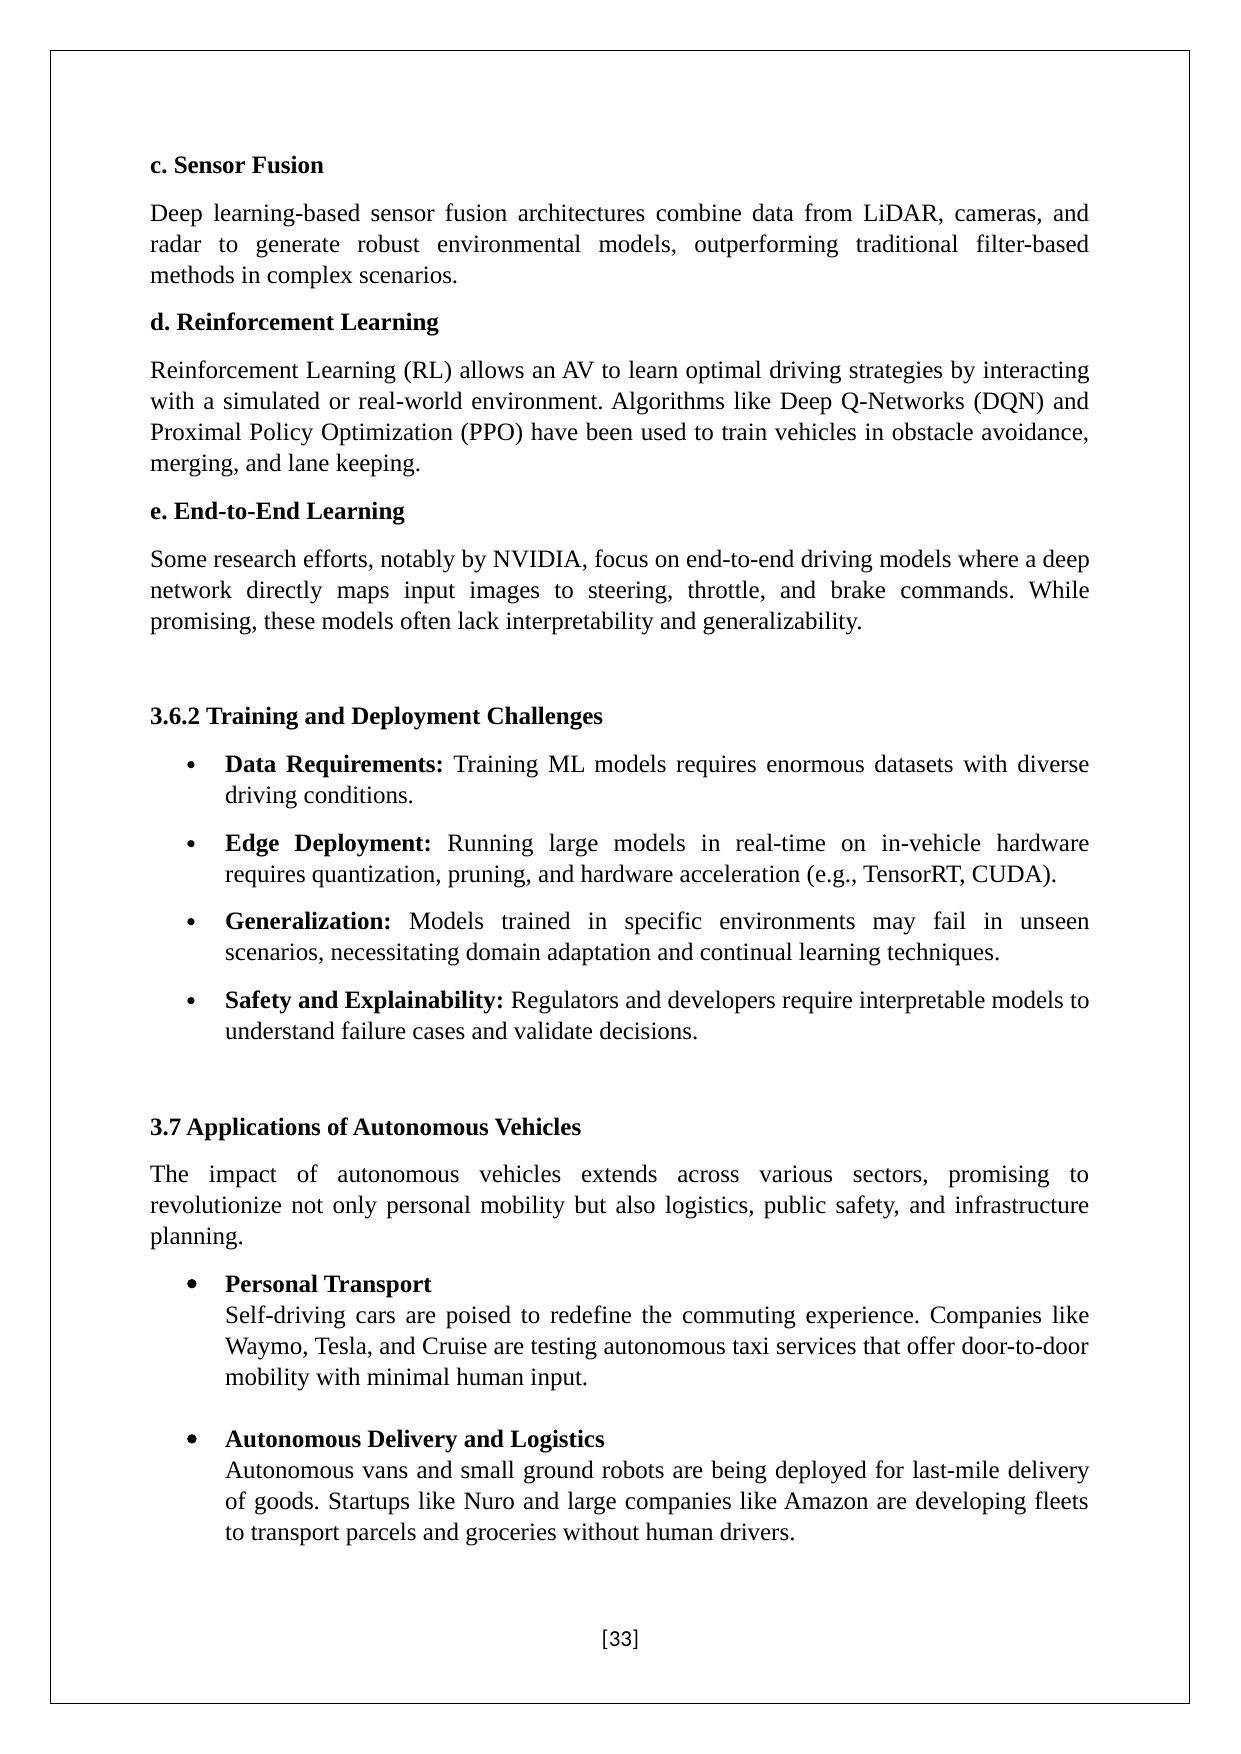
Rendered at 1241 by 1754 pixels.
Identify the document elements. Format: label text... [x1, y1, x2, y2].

list Edge Deployment: Running large models in real-time on in-vehicle hardware requires quantization, pruning, and hardware acceleration (e.g., TensorRT, CUDA). [187, 828, 1090, 887]
text c. Sensor Fusion [150, 150, 1090, 179]
text Deep learning-based sensor fusion architectures combine data from LiDAR, cameras, and radar to generate robust environmental models, outperforming traditional filter-based methods in complex scenarios. [150, 198, 1090, 288]
list Safety and Explainability: Regulators and developers require interpretable models to understand failure cases and validate decisions. [187, 985, 1090, 1045]
text Reinforcement Learning (RL) allows an AV to learn optimal driving strategies by interacting with a simulated or real-world environment. Algorithms like Deep Q-Networks (DQN) and Proximal Policy Optimization (PPO) have been used to train vehicles in obstacle avoidance, merging, and lane keeping. [150, 355, 1090, 477]
text 3.6.2 Training and Deployment Challenges [150, 701, 1090, 730]
list Personal Transport [187, 1269, 1090, 1298]
list Data Requirements: Training ML models requires enormous datasets with diverse driving conditions. [187, 749, 1090, 809]
text e. End-to-End Learning [150, 496, 1090, 525]
text 3.7 Applications of Autonomous Vehicles [150, 1112, 1090, 1140]
text Some research efforts, notably by NVIDIA, focus on end-to-end driving models where a deep network directly maps input images to steering, throttle, and brake commands. While promising, these models often lack interpretability and generalizability. [150, 544, 1090, 634]
list Self-driving cars are poised to redefine the commuting experience. Companies like Waymo, Tesla, and Cruise are testing autonomous taxi services that offer door-to-door mobility with minimal human input. [225, 1300, 1090, 1391]
list Generalization: Models trained in specific environments may fail in unseen scenarios, necessitating domain adaptation and continual learning techniques. [187, 906, 1090, 966]
list Autonomous Delivery and Logistics [187, 1424, 1090, 1453]
text The impact of autonomous vehicles extends across various sectors, promising to revolutionize not only personal mobility but also logistics, public safety, and infrastructure planning. [150, 1159, 1090, 1250]
list Autonomous vans and small ground robots are being deployed for last-mile delivery of goods. Startups like Nuro and large companies like Amazon are developing fleets to transport parcels and groceries without human drivers. [225, 1455, 1090, 1546]
text d. Reinforcement Learning [150, 307, 1090, 336]
